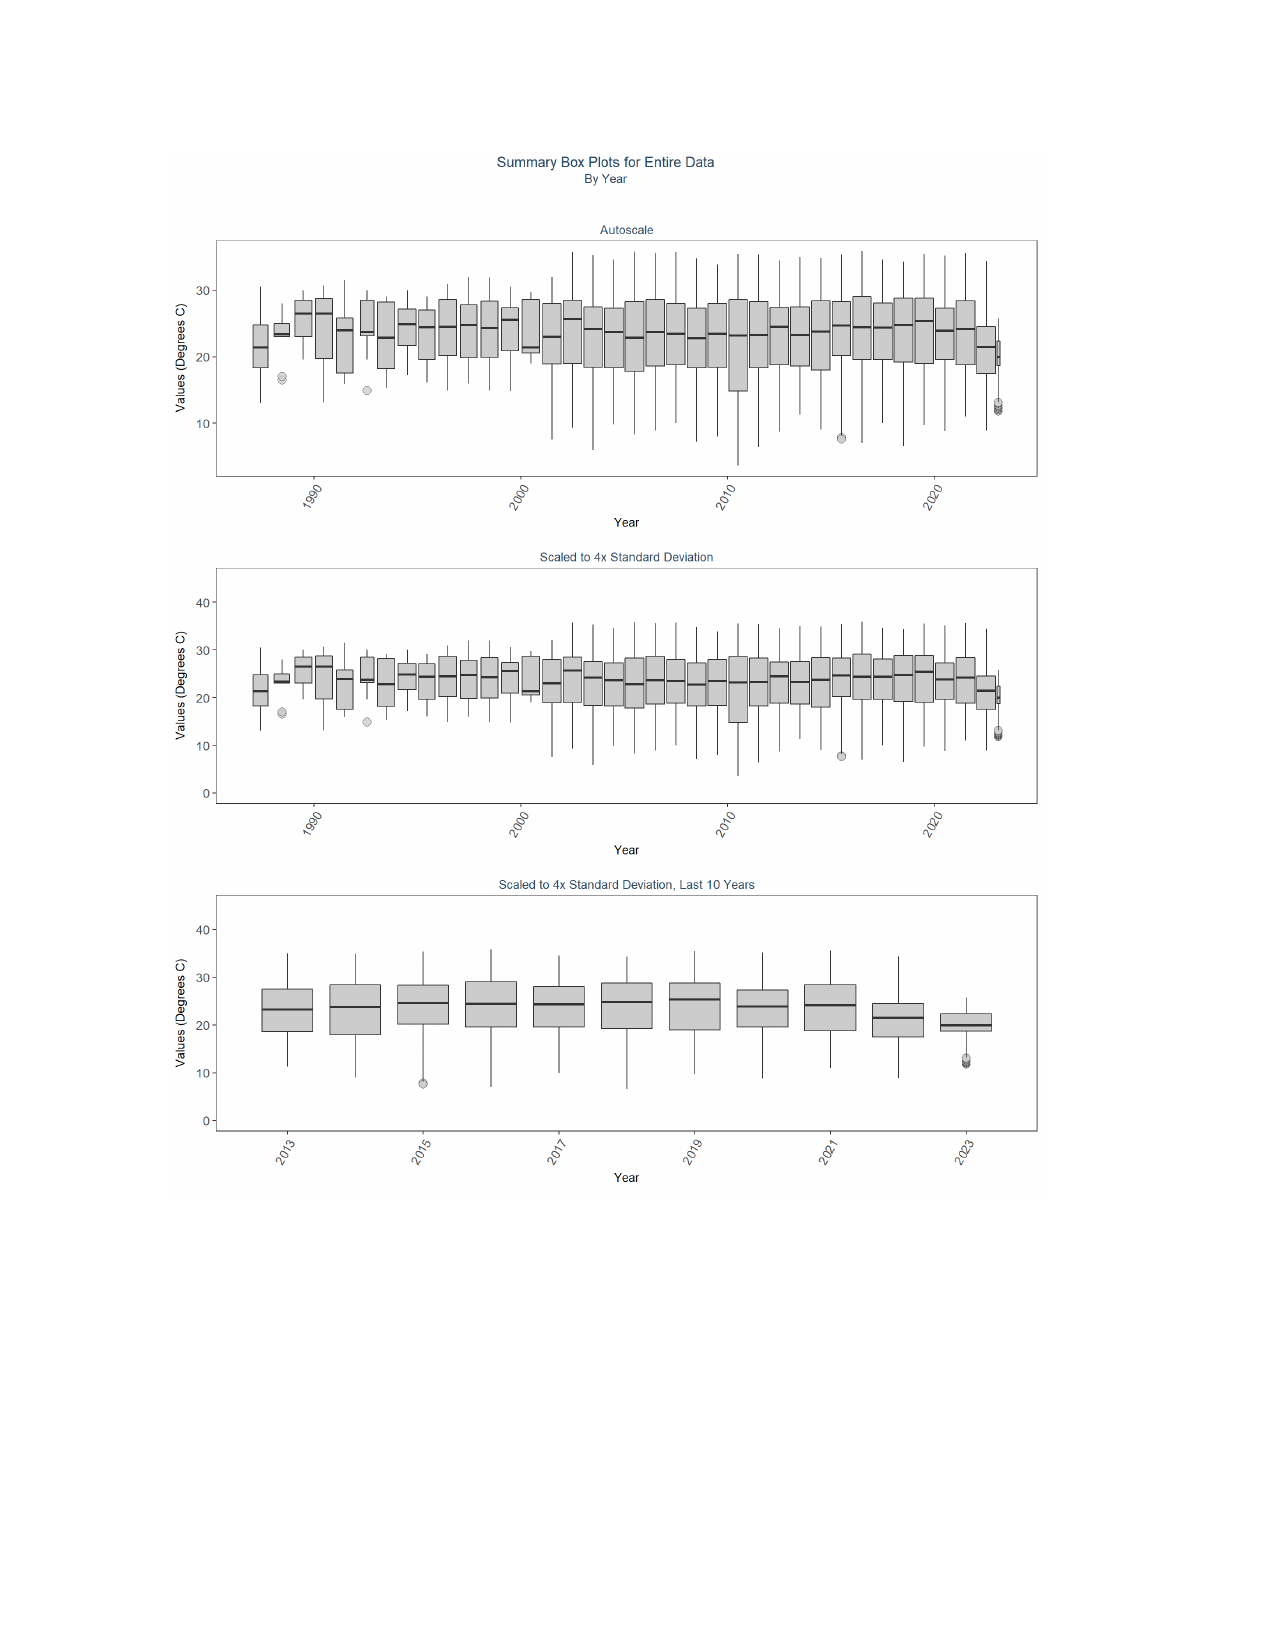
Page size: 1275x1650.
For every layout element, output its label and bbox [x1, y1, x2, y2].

picture [168, 150, 1044, 1200]
